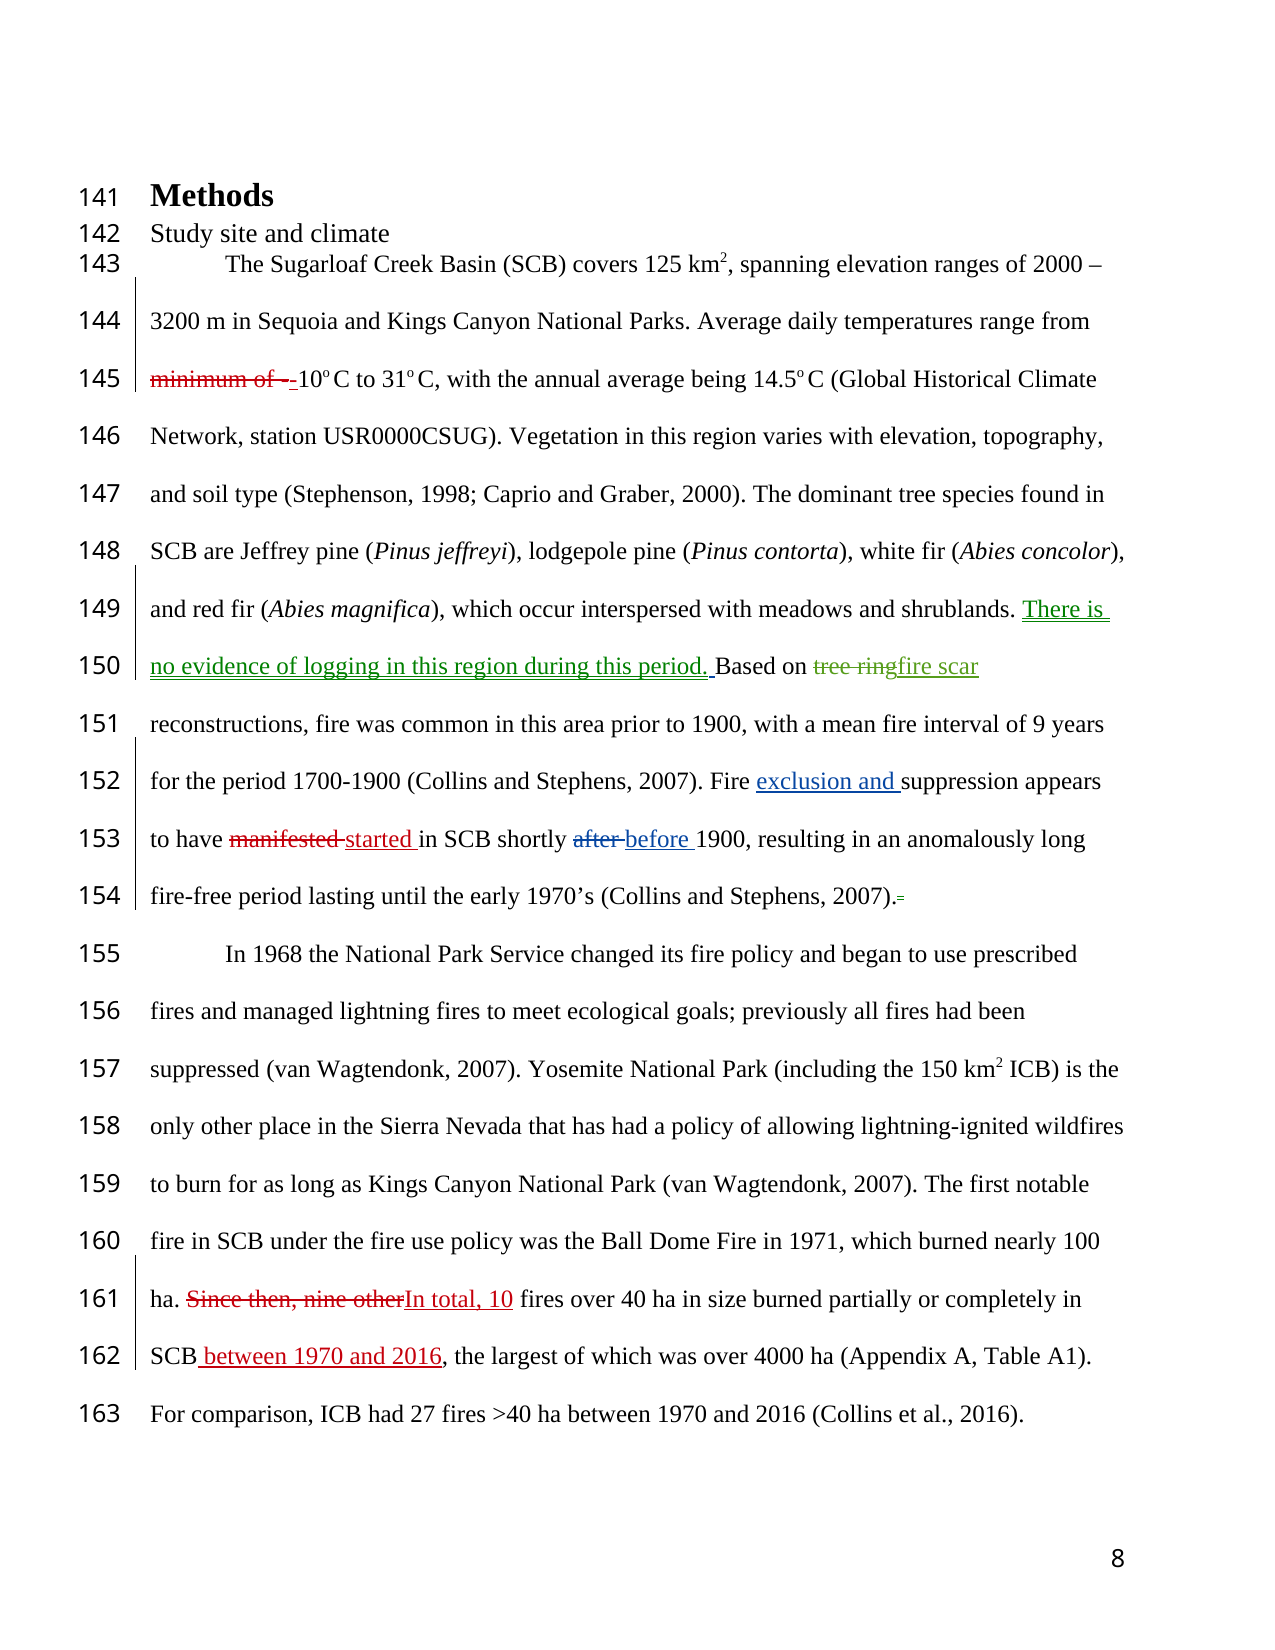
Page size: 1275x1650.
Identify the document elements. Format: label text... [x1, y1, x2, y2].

subtitle Study site and climate [150, 217, 1125, 249]
text In 1968 the National Park Service changed its fire policy and began to use prescribed fires and managed lightning fires to meet ecological goals; previously all fires had been suppressed (van Wagtendonk, 2007). Yosemite National Park (including the 150 km2 ICB) is the only other place in the Sierra Nevada that has had a policy of allowing lightning-ignited wildfires to burn for as long as Kings Canyon National Park (van Wagtendonk, 2007). The first notable fire in SCB under the fire use policy was the Ball Dome Fire in 1971, which burned nearly 100 ha. fires over 40 ha in size burned partially or completely in SCB, the largest of which was over 4000 ha (Appendix A, Table A1). For comparison, ICB had 27 fires >40 ha between 1970 and 2016 (Collins et al., 2016). [150, 939, 1125, 1427]
text The Sugarloaf Creek Basin (SCB) covers 125 km2, spanning elevation ranges of 2000 – 3200 m in Sequoia and Kings Canyon National Parks. Average daily temperatures range from 10o C to 31o C, with the annual average being 14.5o C (Global Historical Climate Network, station USR0000CSUG). Vegetation in this region varies with elevation, topography, and soil type (Stephenson, 1998; Caprio and Graber, 2000). The dominant tree species found in SCB are Jeffrey pine (Pinus jeffreyi), lodgepole pine (Pinus contorta), white fir (Abies concolor), and red fir (Abies magnifica), which occur interspersed with meadows and shrublands. Based on reconstructions, fire was common in this area prior to 1900, with a mean fire interval of 9 years for the period 1700-1900 (Collins and Stephens, 2007). Fire suppression appears to have in SCB shortly 1900, resulting in an anomalously long fire-free period lasting until the early 1970’s (Collins and Stephens, 2007). [150, 249, 1125, 910]
subtitle Methods [150, 175, 1125, 213]
